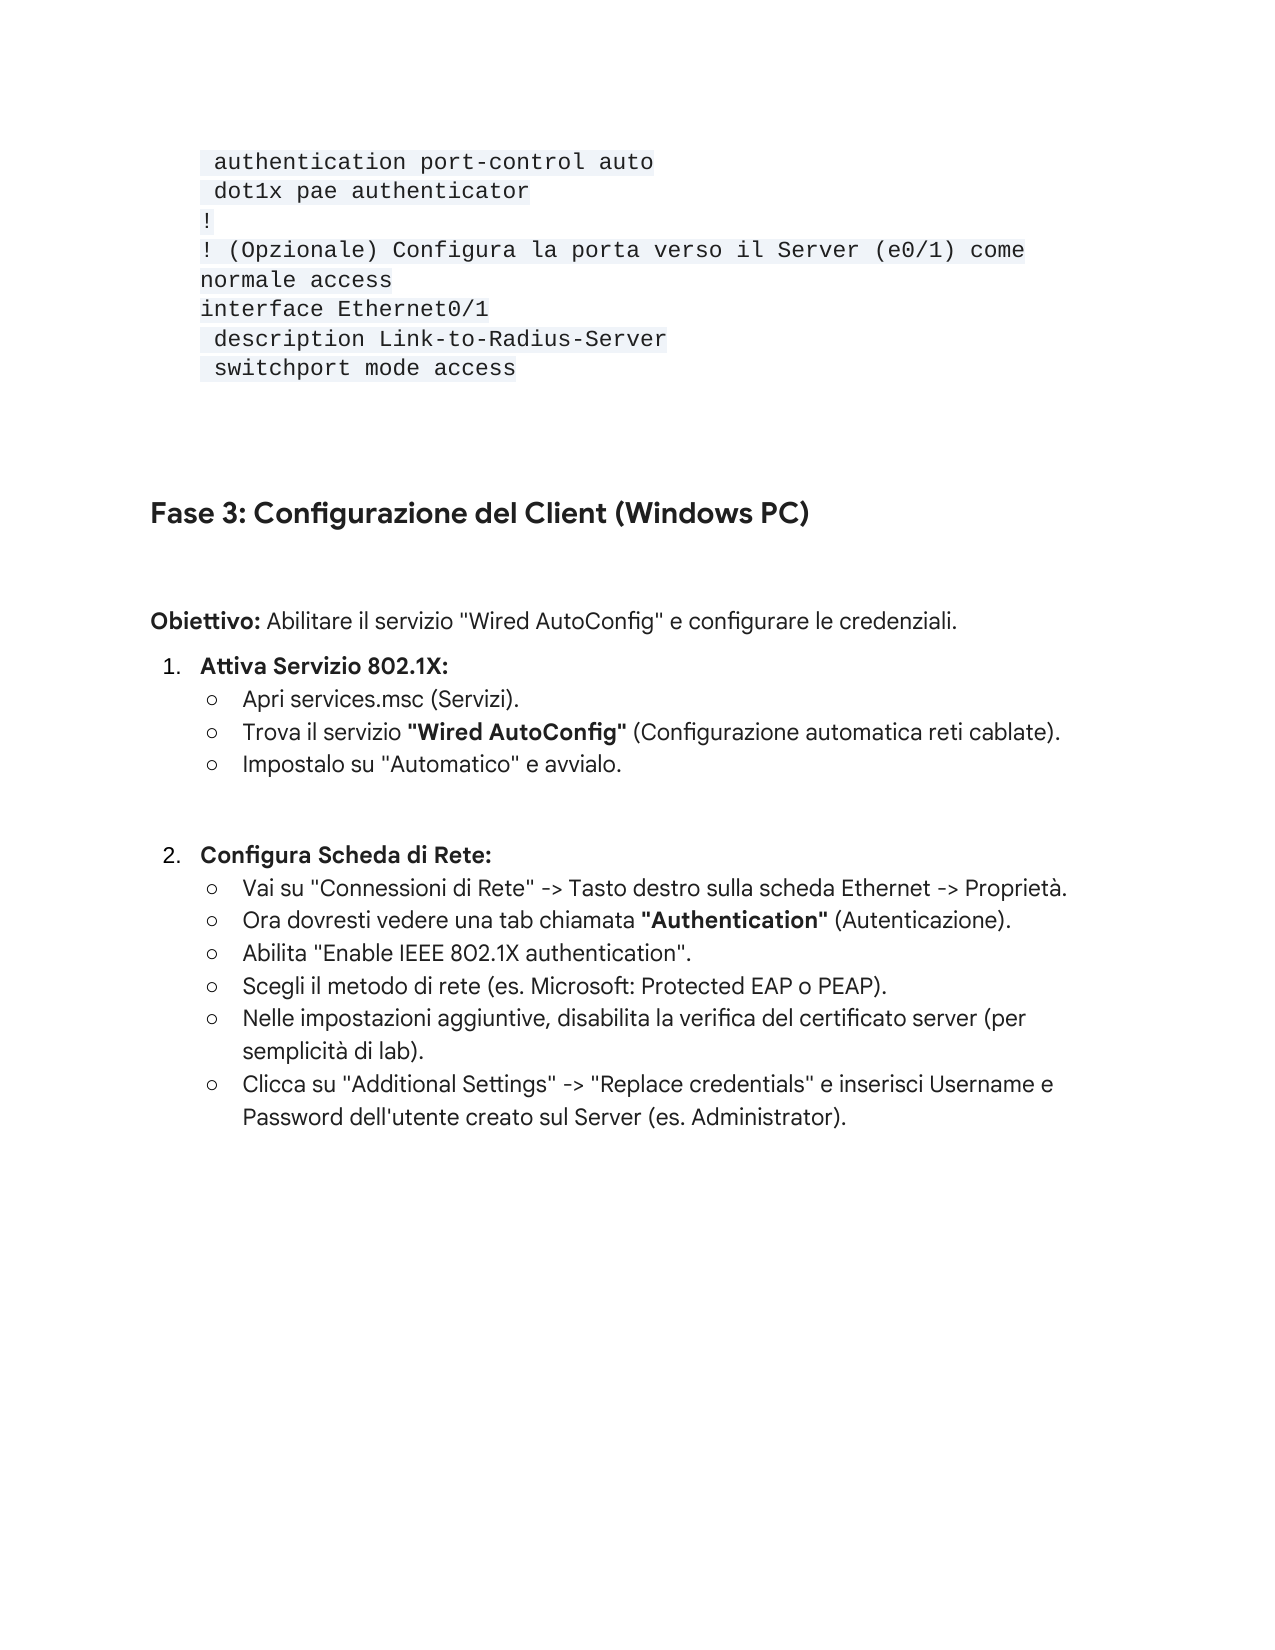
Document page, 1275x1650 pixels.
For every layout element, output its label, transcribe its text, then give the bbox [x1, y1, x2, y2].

list Abilita "Enable IEEE 802.1X authentication". [205, 939, 1125, 968]
list Nelle impostazioni aggiuntive, disabilita la verifica del certificato server (per semplicità di lab). [205, 1004, 1125, 1066]
list Apri services.msc (Servizi). [205, 685, 1125, 714]
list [162, 150, 1125, 412]
list Impostalo su "Automatico" e avvialo. [205, 751, 1125, 779]
list Trova il servizio "Wired AutoConfig" (Configurazione automatica reti cablate). [205, 718, 1125, 747]
list Configura Scheda di Rete: [162, 841, 1125, 870]
text Obiettivo: Abilitare il servizio "Wired AutoConfig" e configurare le credenziali. [150, 607, 1125, 636]
subtitle Fase 3: Configurazione del Client (Windows PC) [150, 495, 1125, 532]
list Clicca su "Additional Settings" -> "Replace credentials" e inserisci Username e Password dell'utente creato sul Server (es. Administrator). [205, 1070, 1125, 1131]
list Attiva Servizio 802.1X: [162, 652, 1125, 681]
list Ora dovresti vedere una tab chiamata "Authentication" (Autenticazione). [205, 906, 1125, 935]
list Scegli il metodo di rete (es. Microsoft: Protected EAP o PEAP). [205, 972, 1125, 1001]
list Vai su "Connessioni di Rete" -> Tasto destro sulla scheda Ethernet -> Proprietà. [205, 874, 1125, 902]
